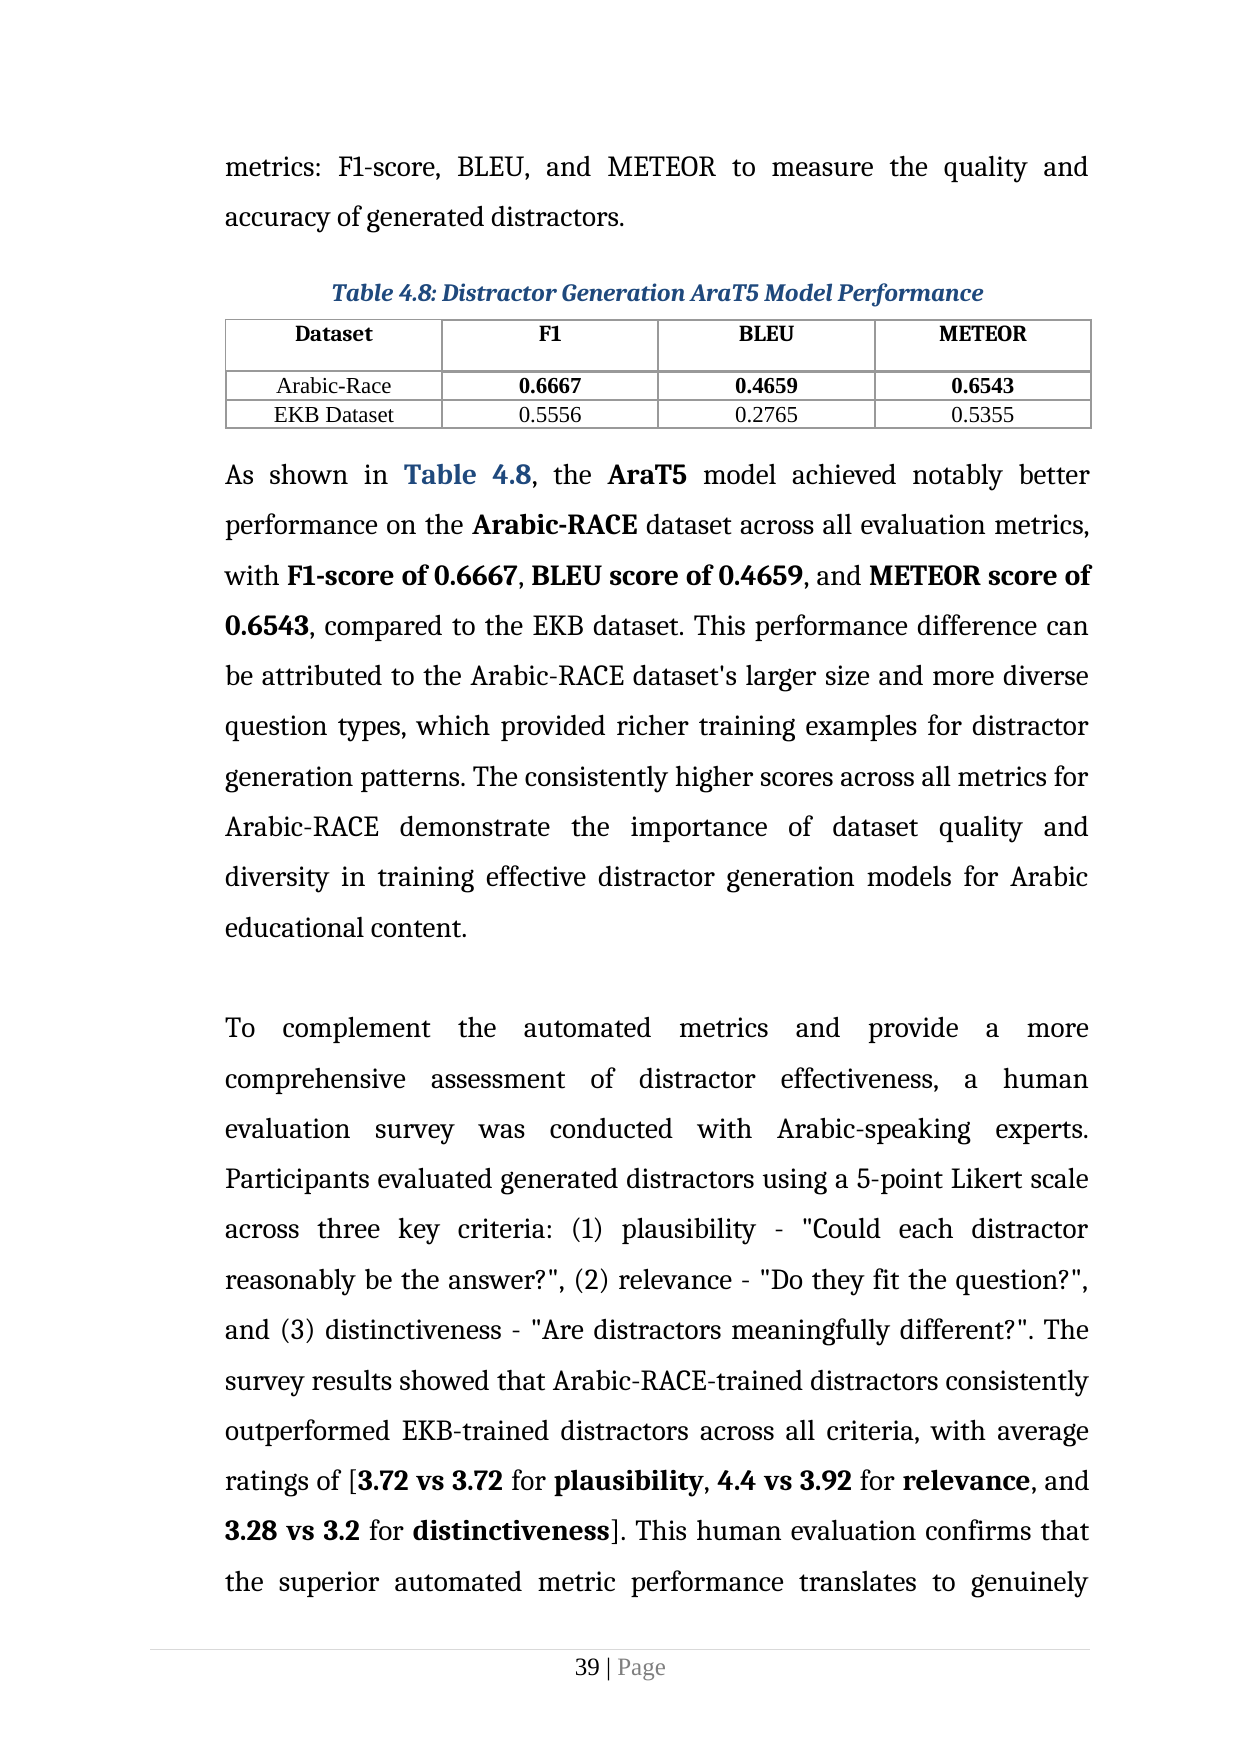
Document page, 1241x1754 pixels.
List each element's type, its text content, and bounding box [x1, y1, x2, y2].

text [225, 1011, 1090, 1598]
table_cell 0.5355 [876, 401, 1090, 427]
table_cell 0.6543 [876, 373, 1090, 399]
table_cell Arabic-Race [227, 372, 441, 399]
table_header BLEU [659, 321, 874, 370]
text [225, 150, 1090, 234]
table_cell 0.4659 [659, 373, 874, 399]
table_cell 0.5556 [443, 401, 657, 427]
table_cell 0.6667 [443, 373, 657, 399]
text Table 4.8: Distractor Generation AraT5 Model Performance [225, 279, 1090, 308]
table_cell 0.2765 [659, 401, 874, 427]
table_header Dataset [226, 320, 441, 370]
table_header METEOR [876, 321, 1090, 370]
text As shown in Table 4.8, the AraT5 model achieved notably better performance on the Arabic-RACE dataset across all evaluation metrics, with F1-score of 0.6667, BLEU score of 0.4659, and METEOR score of 0.6543, compared to the EKB dataset. This performance difference can be attributed to the Arabic-RACE dataset's larger size and more diverse question types, which provided richer training examples for distractor generation patterns. The consistently higher scores across all metrics for Arabic-RACE demonstrate the importance of dataset quality and diversity in training effective distractor generation models for Arabic educational content. [225, 458, 1090, 944]
table_header F1 [443, 321, 657, 370]
table_cell EKB Dataset [227, 401, 441, 427]
